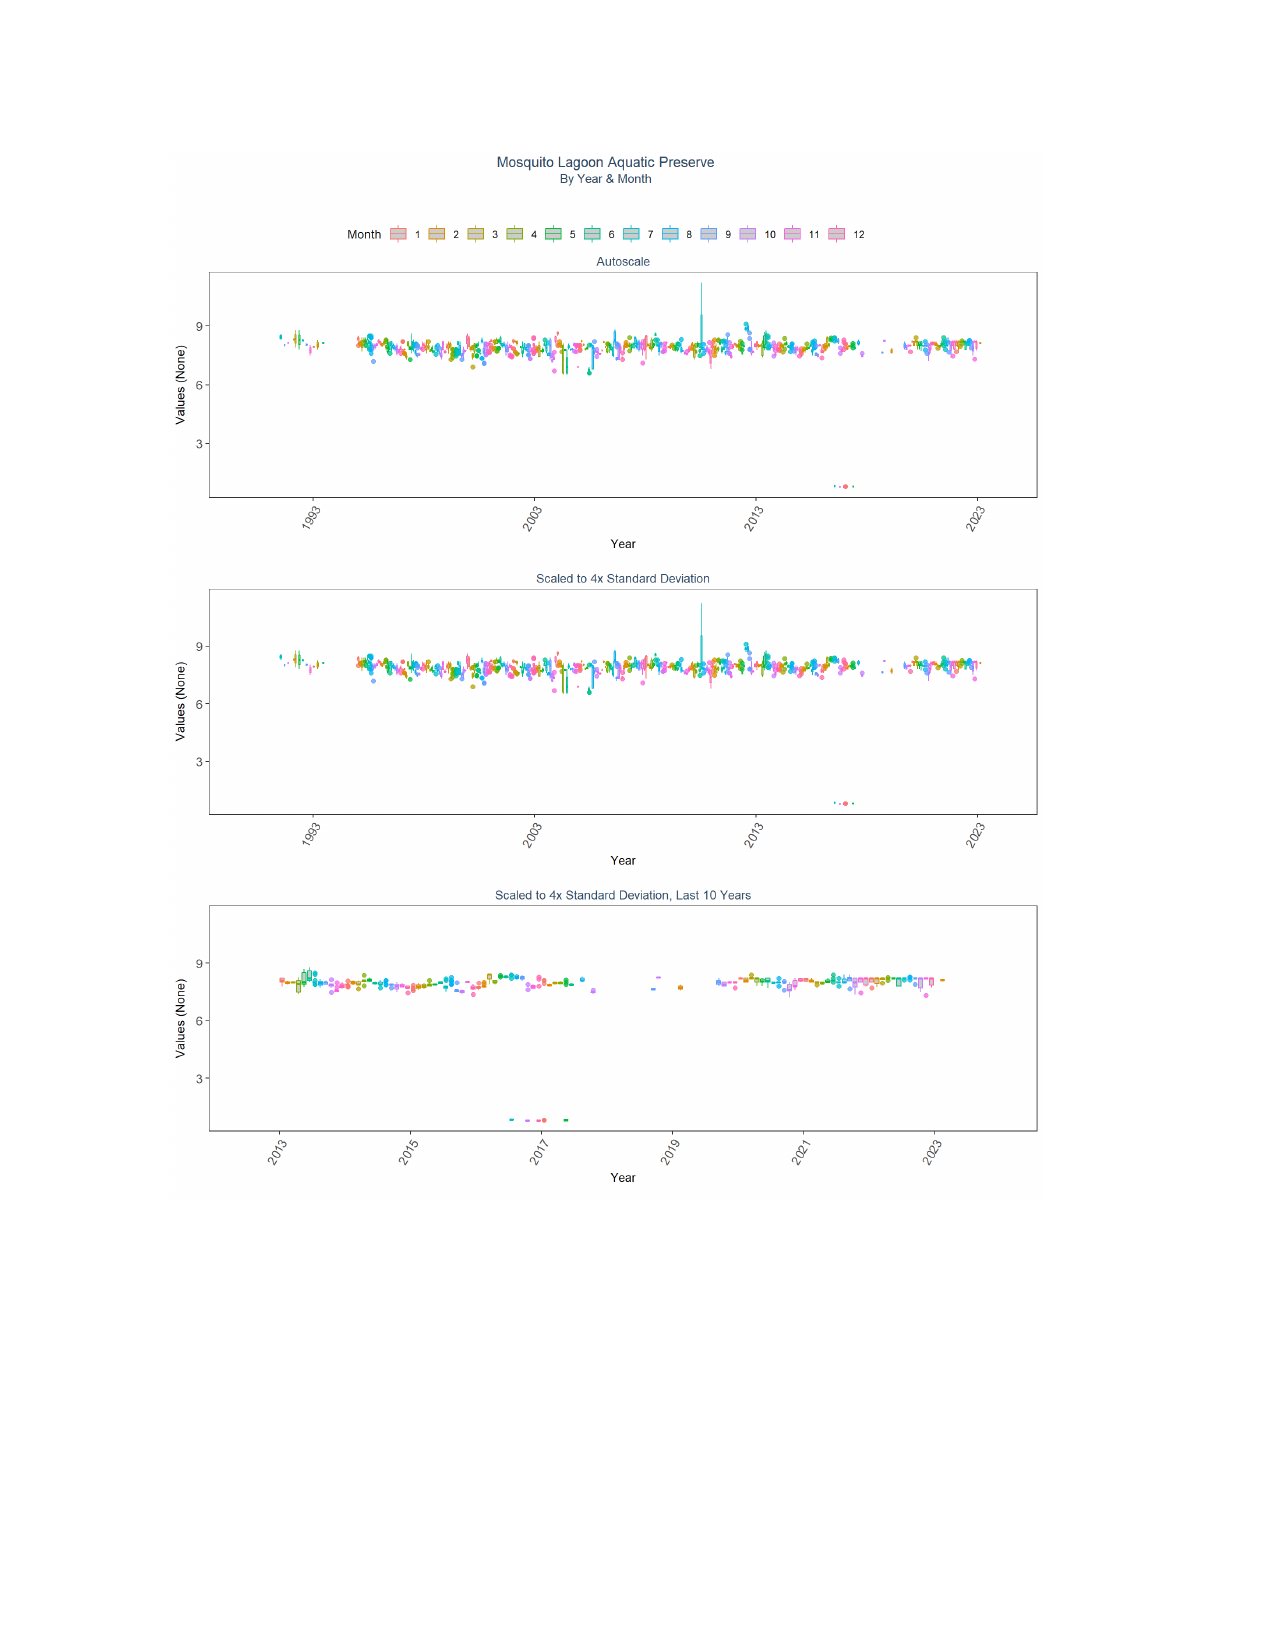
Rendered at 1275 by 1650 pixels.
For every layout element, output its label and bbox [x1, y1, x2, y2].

picture [168, 150, 1044, 1200]
